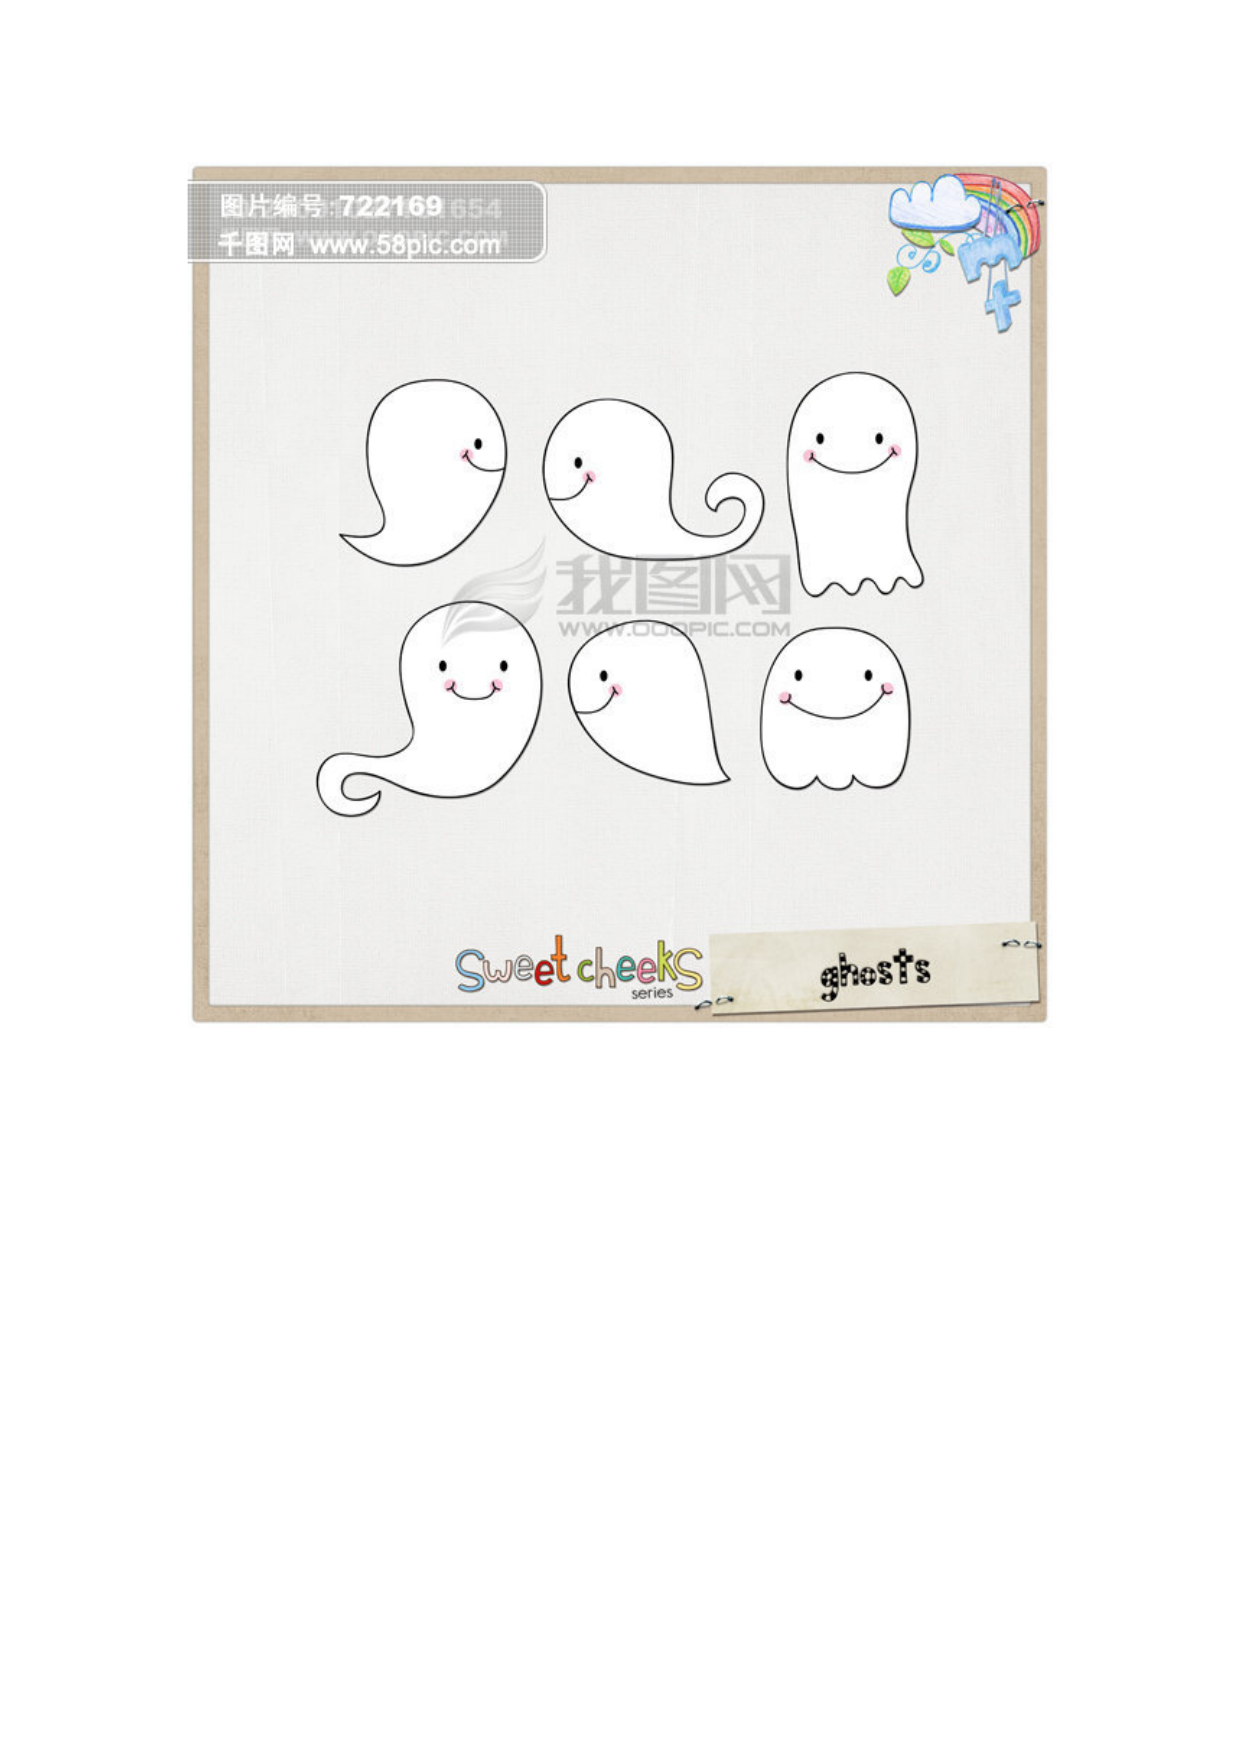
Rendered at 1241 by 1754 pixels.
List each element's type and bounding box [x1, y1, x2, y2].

picture [187, 162, 1053, 1028]
